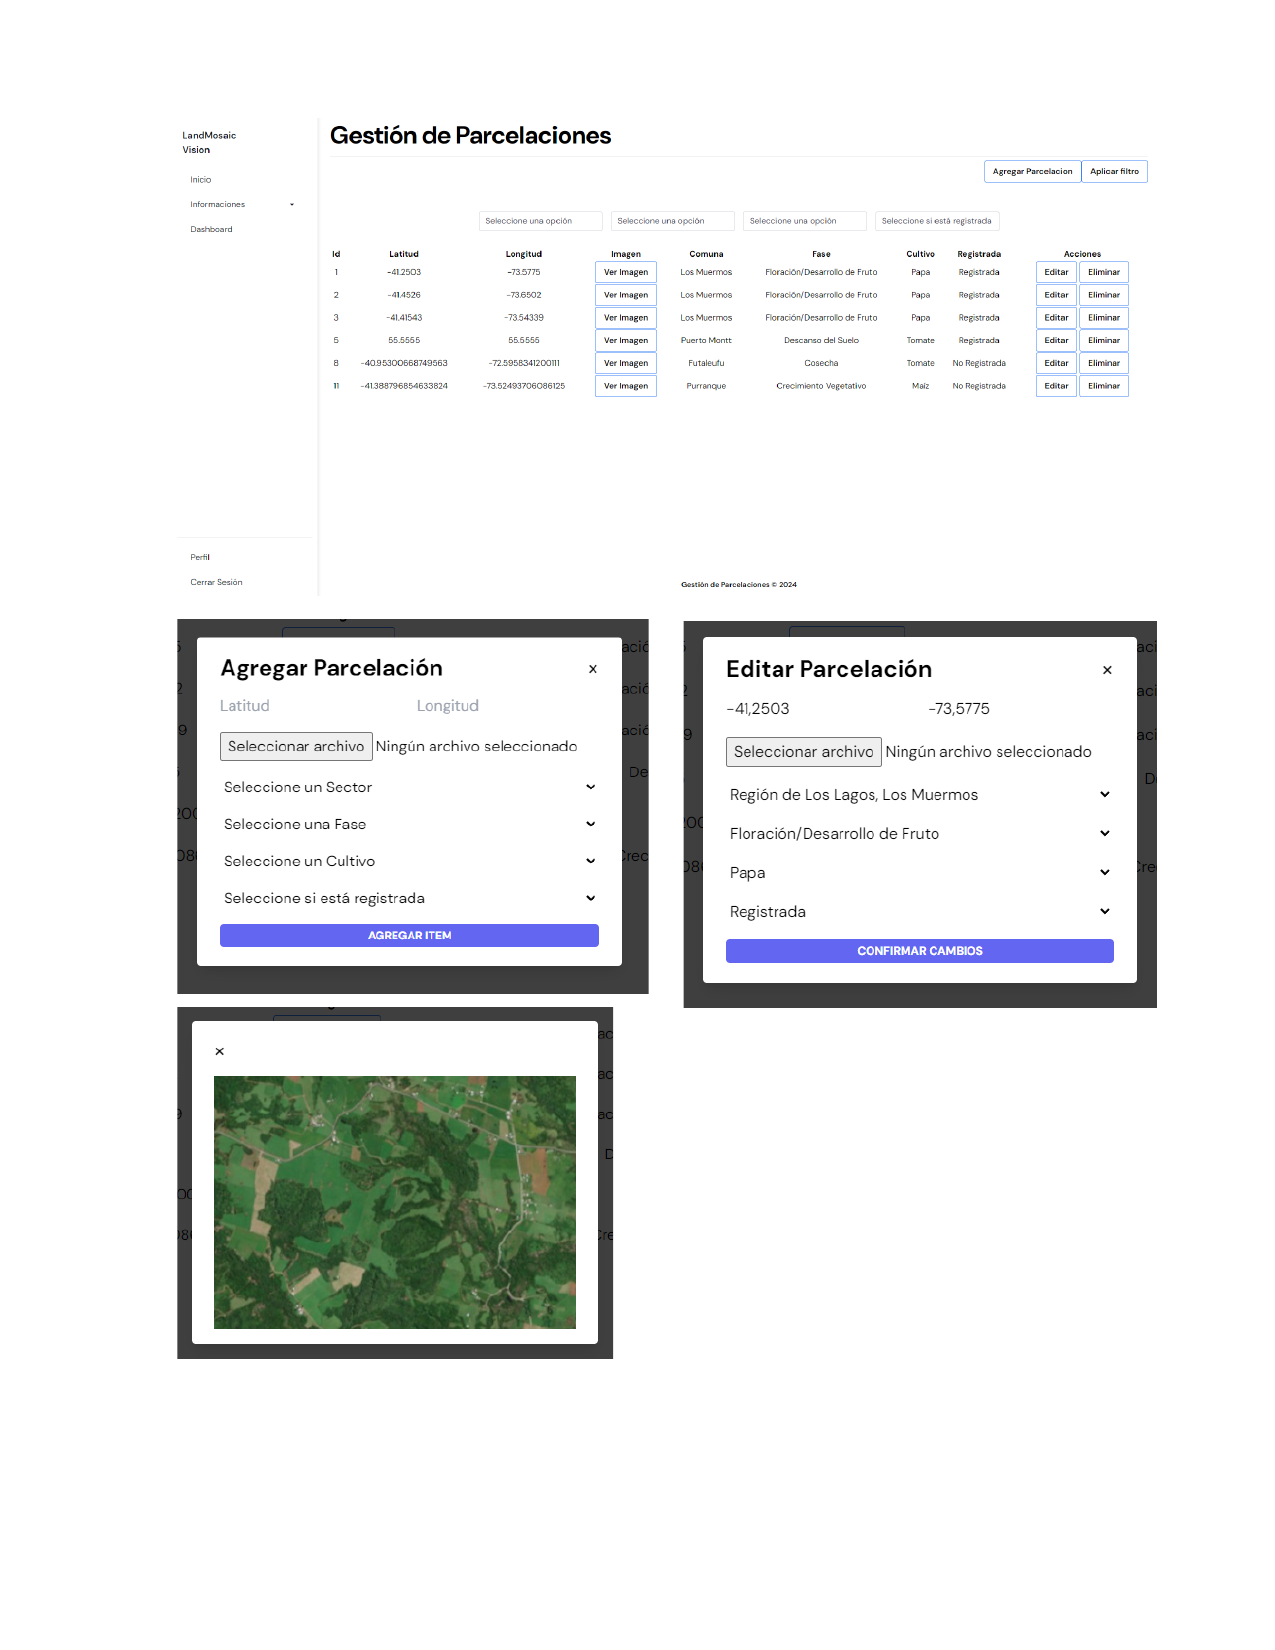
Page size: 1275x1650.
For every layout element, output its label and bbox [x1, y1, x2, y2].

picture [683, 621, 1157, 1008]
picture [177, 619, 649, 994]
picture [177, 1007, 614, 1359]
picture [177, 118, 1157, 596]
